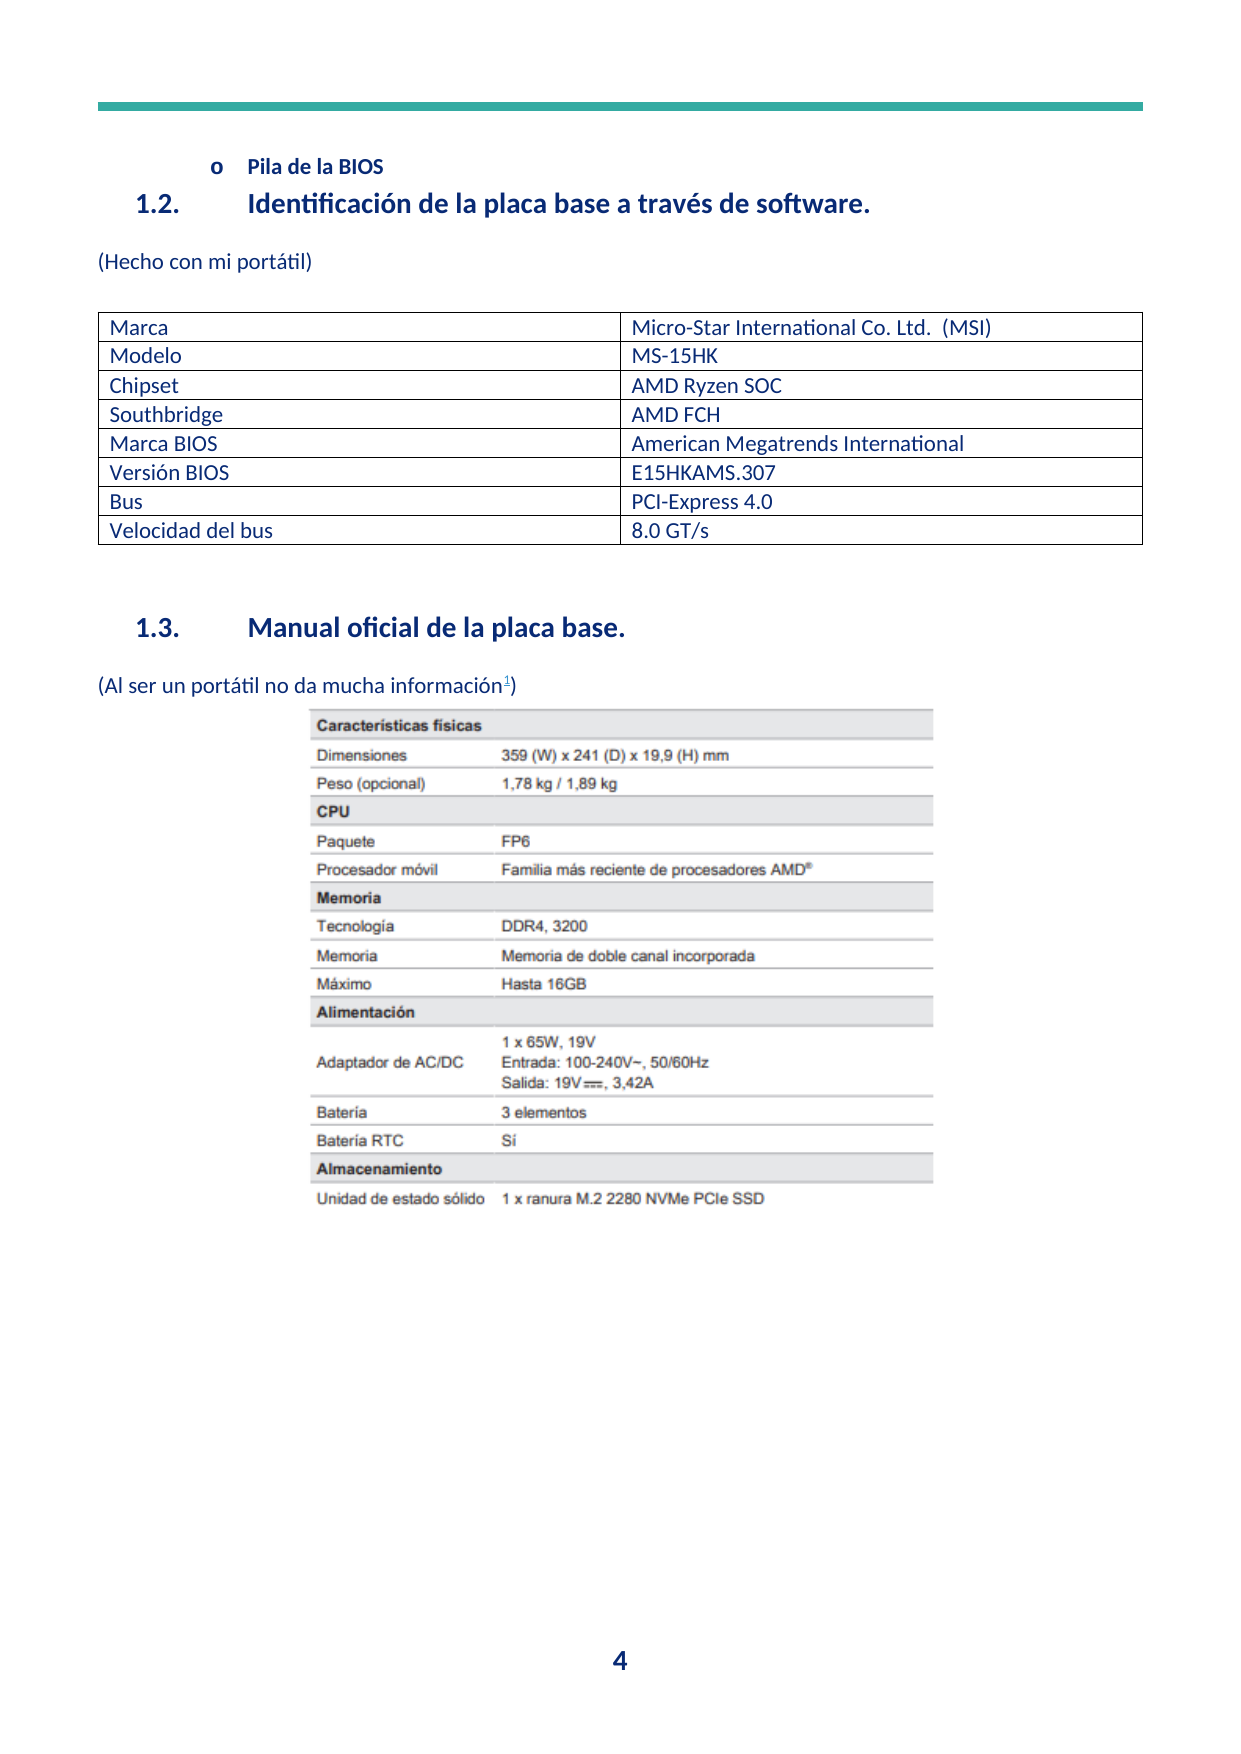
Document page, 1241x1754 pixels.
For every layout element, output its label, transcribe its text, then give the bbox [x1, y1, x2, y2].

table_cell Versión BIOS [99, 458, 620, 486]
subtitle Identificación de la placa base a través de software. [135, 185, 1143, 221]
table_cell Southbridge [99, 400, 620, 428]
subtitle Manual oficial de la placa base. [135, 609, 1143, 645]
table_cell MS-15HK [621, 342, 1142, 370]
text (Hecho con mi portátil) [97, 247, 1143, 275]
table_cell American Megatrends International [621, 429, 1142, 457]
table_cell Velocidad del bus [99, 516, 620, 544]
table_cell PCI-Express 4.0 [621, 487, 1142, 515]
list Pila de la BIOS [210, 152, 1143, 181]
table_cell Chipset [99, 371, 620, 399]
table_header Micro-Star International Co. Ltd. (MSI) [621, 313, 1142, 341]
table_cell E15HKAMS.307 [621, 458, 1142, 486]
table_cell 8.0 GT/s [621, 516, 1142, 544]
table_header Marca [99, 313, 620, 341]
table_cell AMD FCH [621, 400, 1142, 428]
picture [306, 703, 934, 1209]
table_cell Bus [99, 487, 620, 515]
table_cell AMD Ryzen SOC [621, 371, 1142, 399]
table_cell Modelo [99, 342, 620, 370]
table_cell Marca BIOS [99, 429, 620, 457]
text (Al ser un portátil no da mucha información1) [97, 671, 1143, 699]
